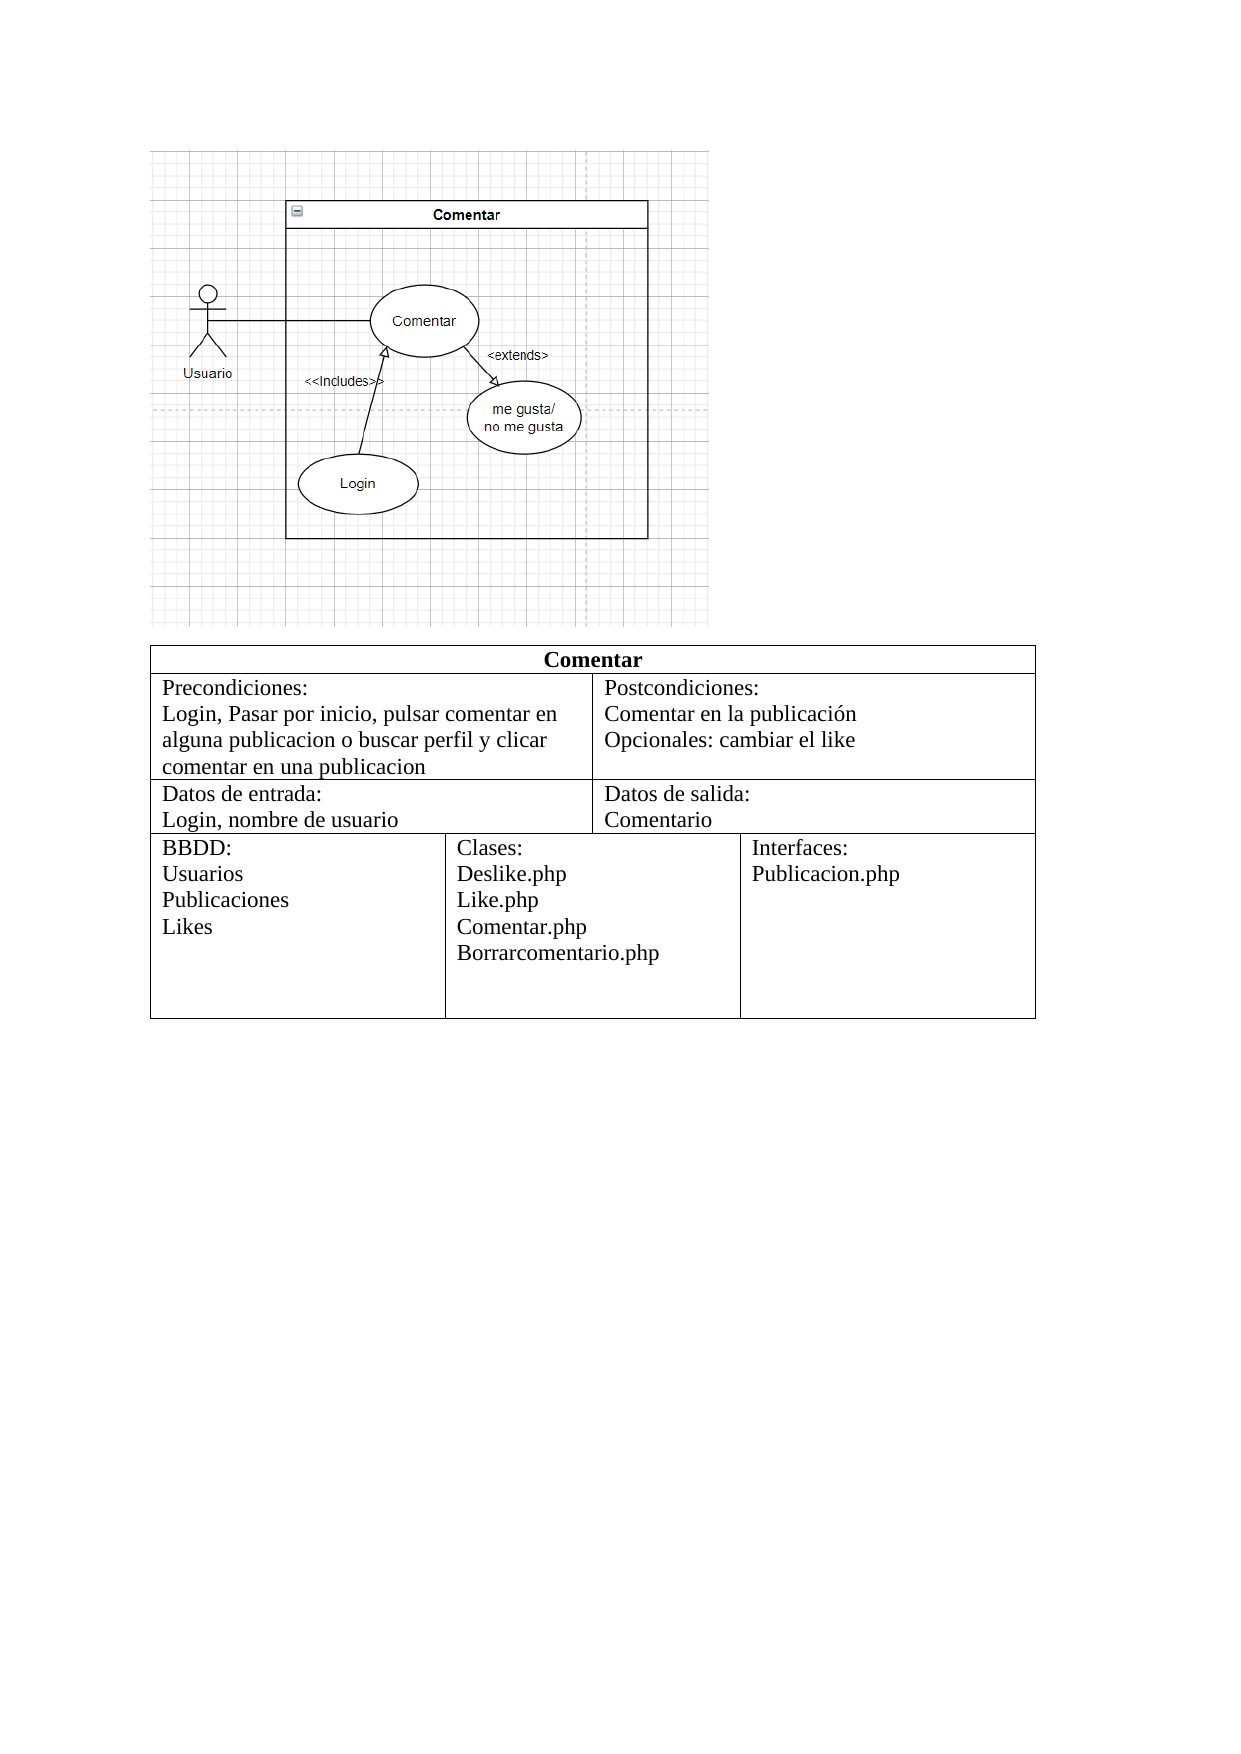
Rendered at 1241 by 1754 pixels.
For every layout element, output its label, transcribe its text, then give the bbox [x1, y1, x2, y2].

table_cell Datos de entrada: Login, nombre de usuario [151, 780, 592, 833]
table_header Comentar [151, 646, 1035, 673]
table_cell Postcondiciones: Comentar en la publicación Opcionales: cambiar el like [593, 674, 1035, 779]
table_cell BBDD: Usuarios Publicaciones Likes [151, 834, 445, 1018]
table_cell Clases: Deslike.php Like.php Comentar.php Borrarcomentario.php [446, 834, 740, 1018]
table_cell Interfaces: Publicacion.php [741, 834, 1035, 1018]
picture [150, 150, 709, 627]
table_cell Precondiciones: Login, Pasar por inicio, pulsar comentar en alguna publicacion o buscar perfil y clicar comentar en una publicacion [151, 674, 592, 779]
table_cell Datos de salida: Comentario [593, 780, 1035, 833]
